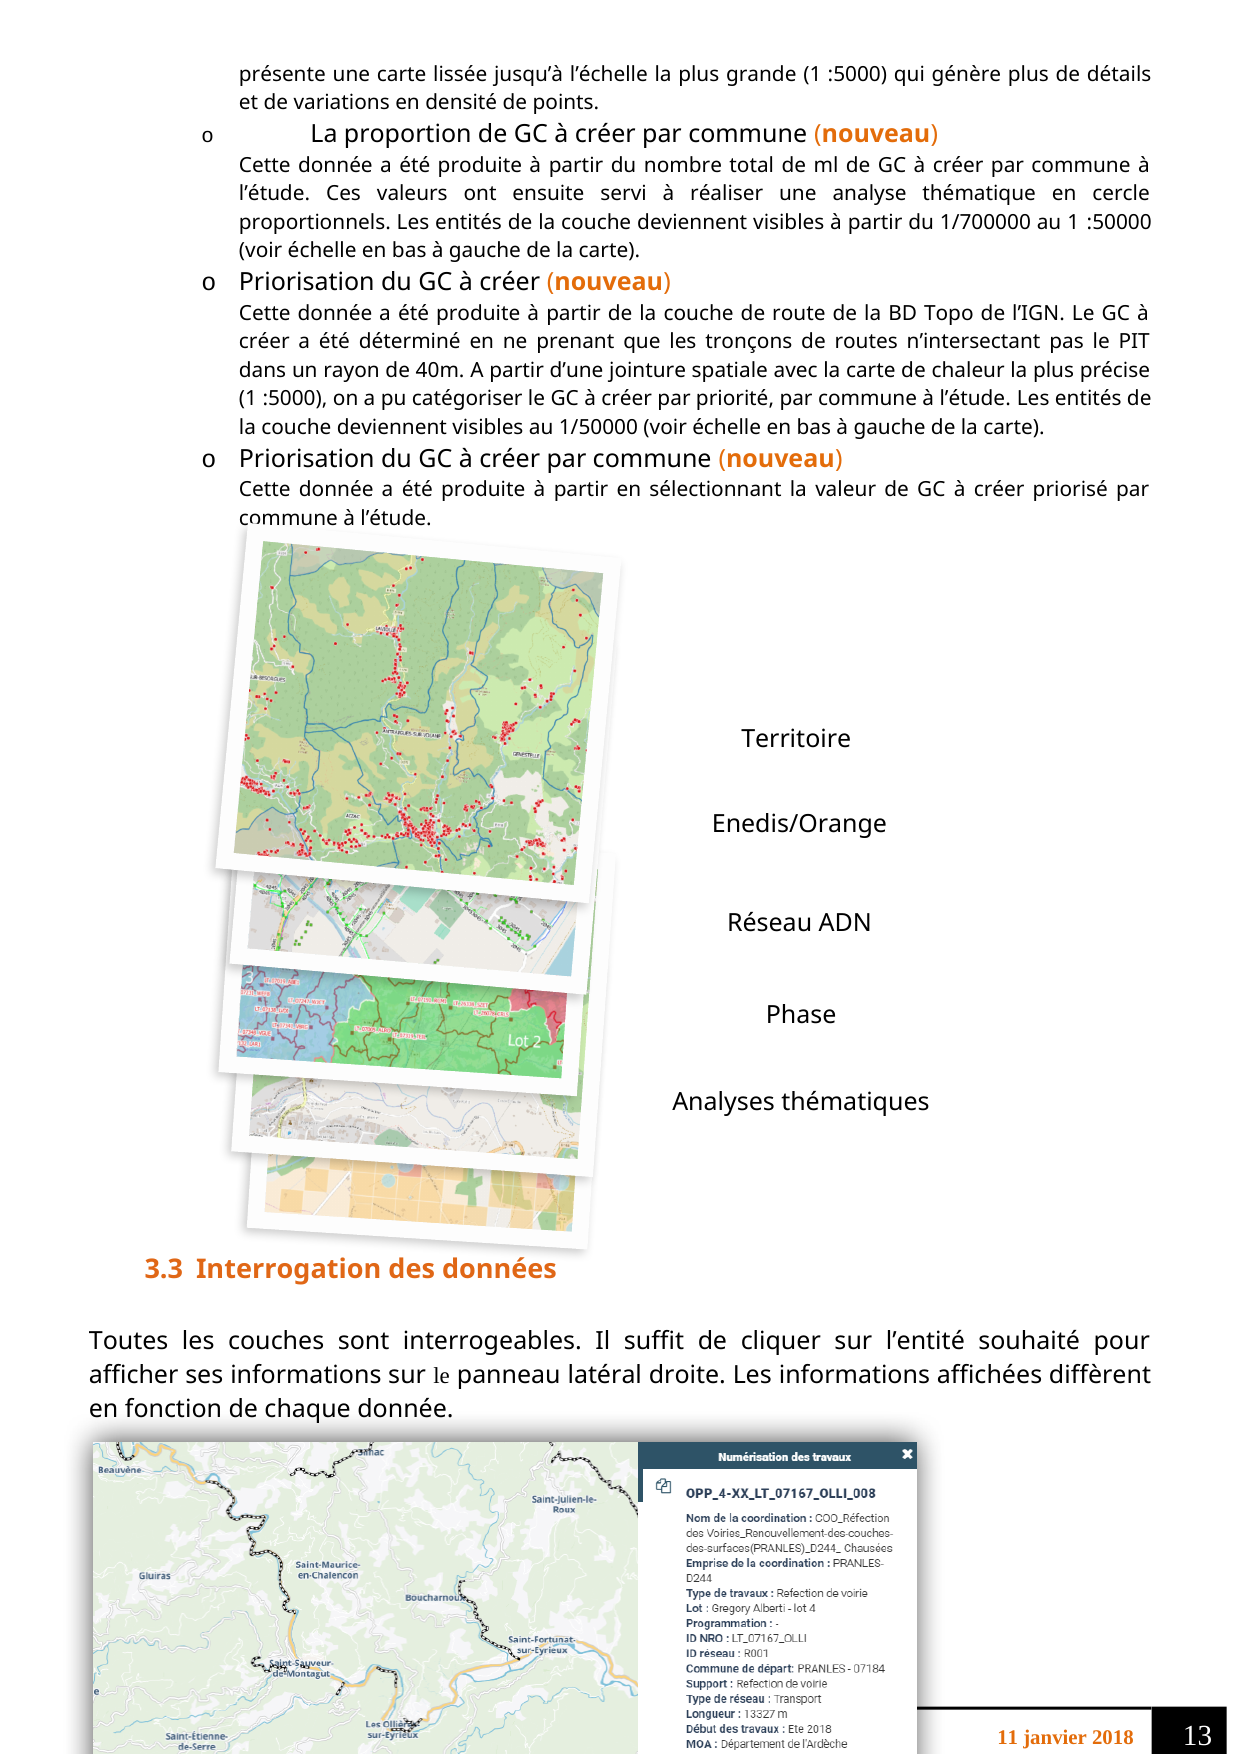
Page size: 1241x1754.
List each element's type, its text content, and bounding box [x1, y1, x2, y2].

text Toutes les couches sont interrogeables. Il suffit de cliquer sur l’entité souhaité pour afficher ses informations sur le panneau latéral droite. Les informations affichées diffèrent en fonction de chaque donnée. [89, 1323, 1152, 1425]
list Priorisation du GC à créer par commune (nouveau) [201, 440, 1152, 474]
list Cette donnée a été produite à partir de la couche de route de la BD Topo de l’IGN. Le GC à créer a été déterminé en ne prenant que les tronçons de routes n’intersectant pas le PIT dans un rayon de 40m. A partir d’une jointure spatiale avec la carte de chaleur la plus précise (1 :5000), on a pu catégoriser le GC à créer par priorité, par commune à l’étude. Les entités de la couche deviennent visibles au 1/50000 (voir échelle en bas à gauche de la carte). [239, 298, 1152, 440]
picture [250, 942, 592, 1159]
picture [265, 1155, 575, 1231]
list Priorisation du GC à créer (nouveau) [201, 264, 1152, 298]
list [239, 59, 1152, 116]
list Cette donnée a été produite à partir du nombre total de ml de GC à créer par commune à l’étude. Ces valeurs ont ensuite servi à réaliser une analyse thématique en cercle proportionnels. Les entités de la couche deviennent visibles à partir du 1/700000 au 1 :50000 (voir échelle en bas à gauche de la carte). [239, 150, 1152, 264]
subtitle Interrogation des données [144, 1250, 1152, 1287]
list Cette donnée a été produite à partir en sélectionnant la valeur de GC à créer priorisé par commune à l’étude. [239, 474, 1152, 531]
picture [234, 542, 603, 884]
picture [237, 965, 566, 1078]
picture [93, 1442, 917, 1754]
picture [248, 872, 577, 976]
list La proportion de GC à créer par commune (nouveau) [201, 116, 1152, 150]
